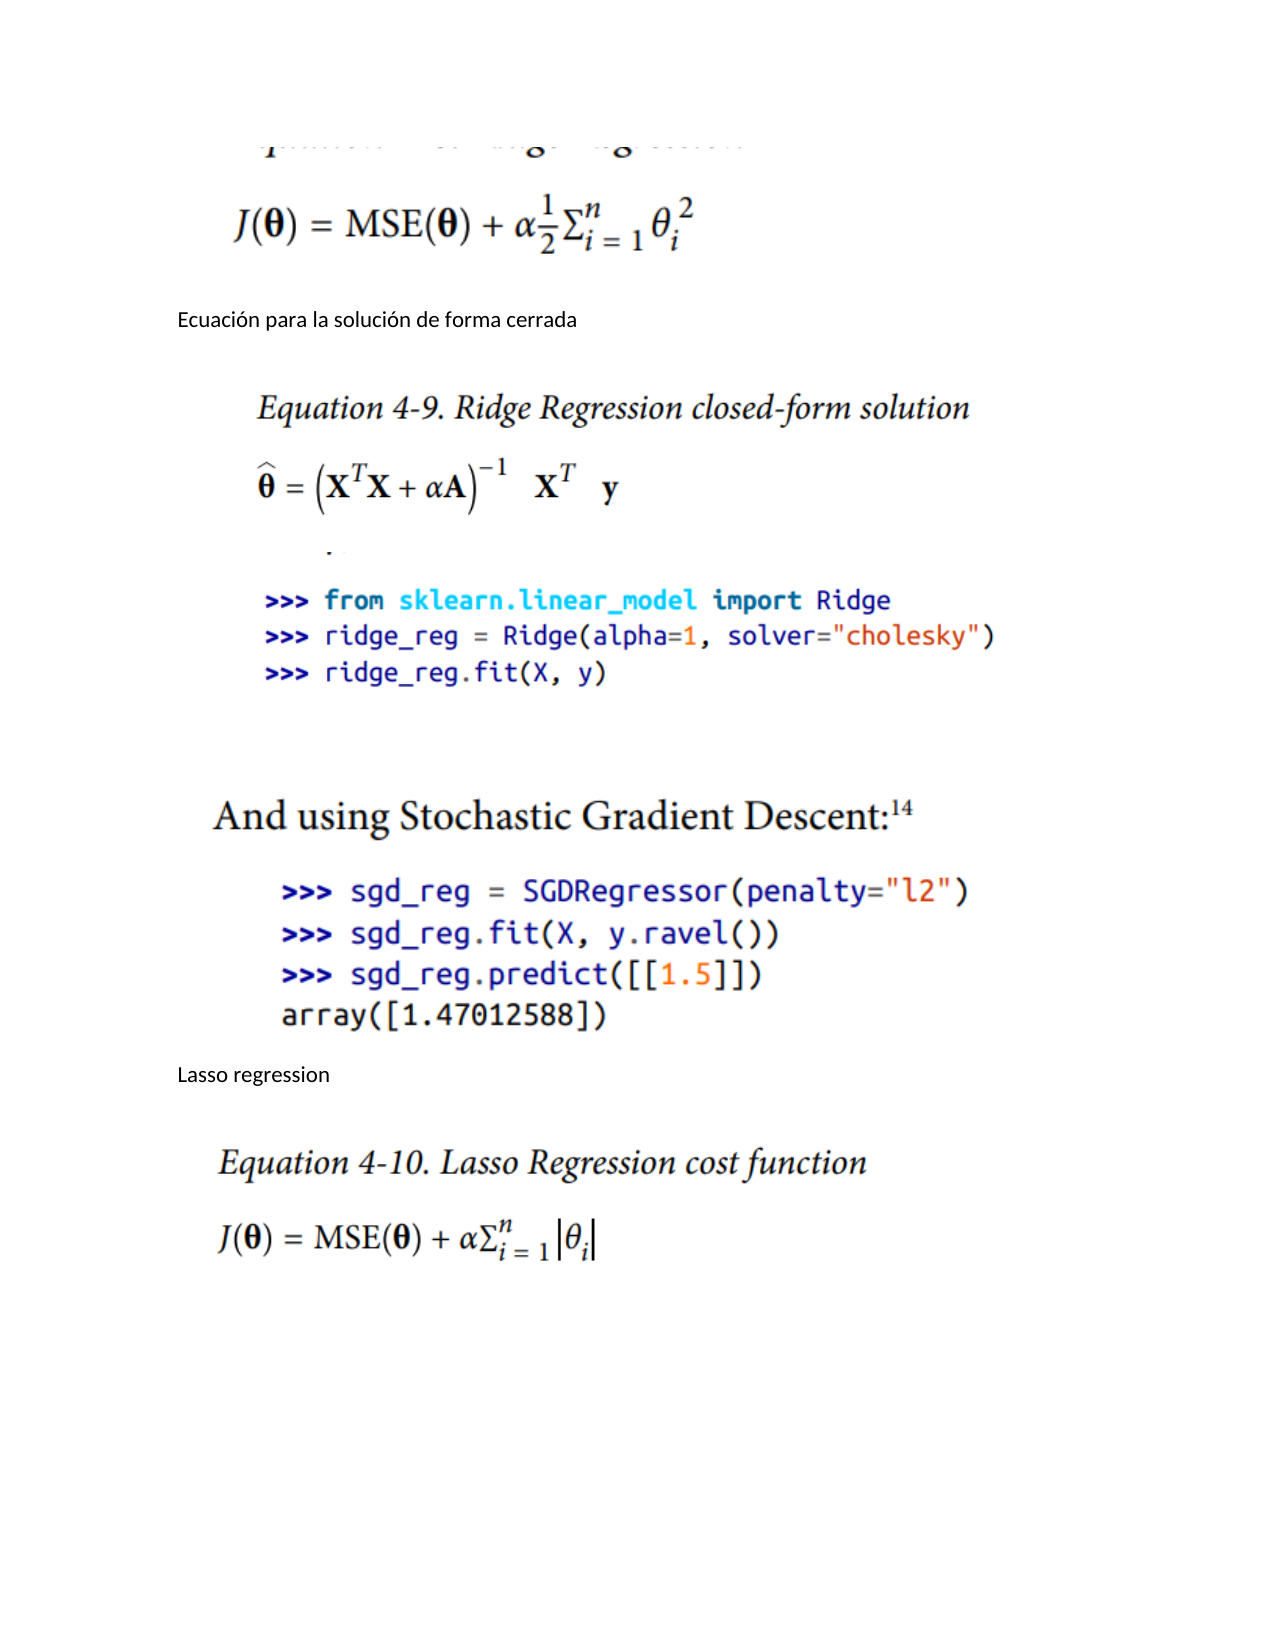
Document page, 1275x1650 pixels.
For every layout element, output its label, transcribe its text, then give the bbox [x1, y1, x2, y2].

picture [177, 352, 1098, 534]
picture [177, 147, 747, 287]
picture [177, 1106, 957, 1311]
text Lasso regression [177, 1060, 1098, 1088]
text Ecuación para la solución de forma cerrada [177, 306, 1098, 333]
picture [177, 552, 1098, 755]
picture [177, 773, 1098, 1041]
